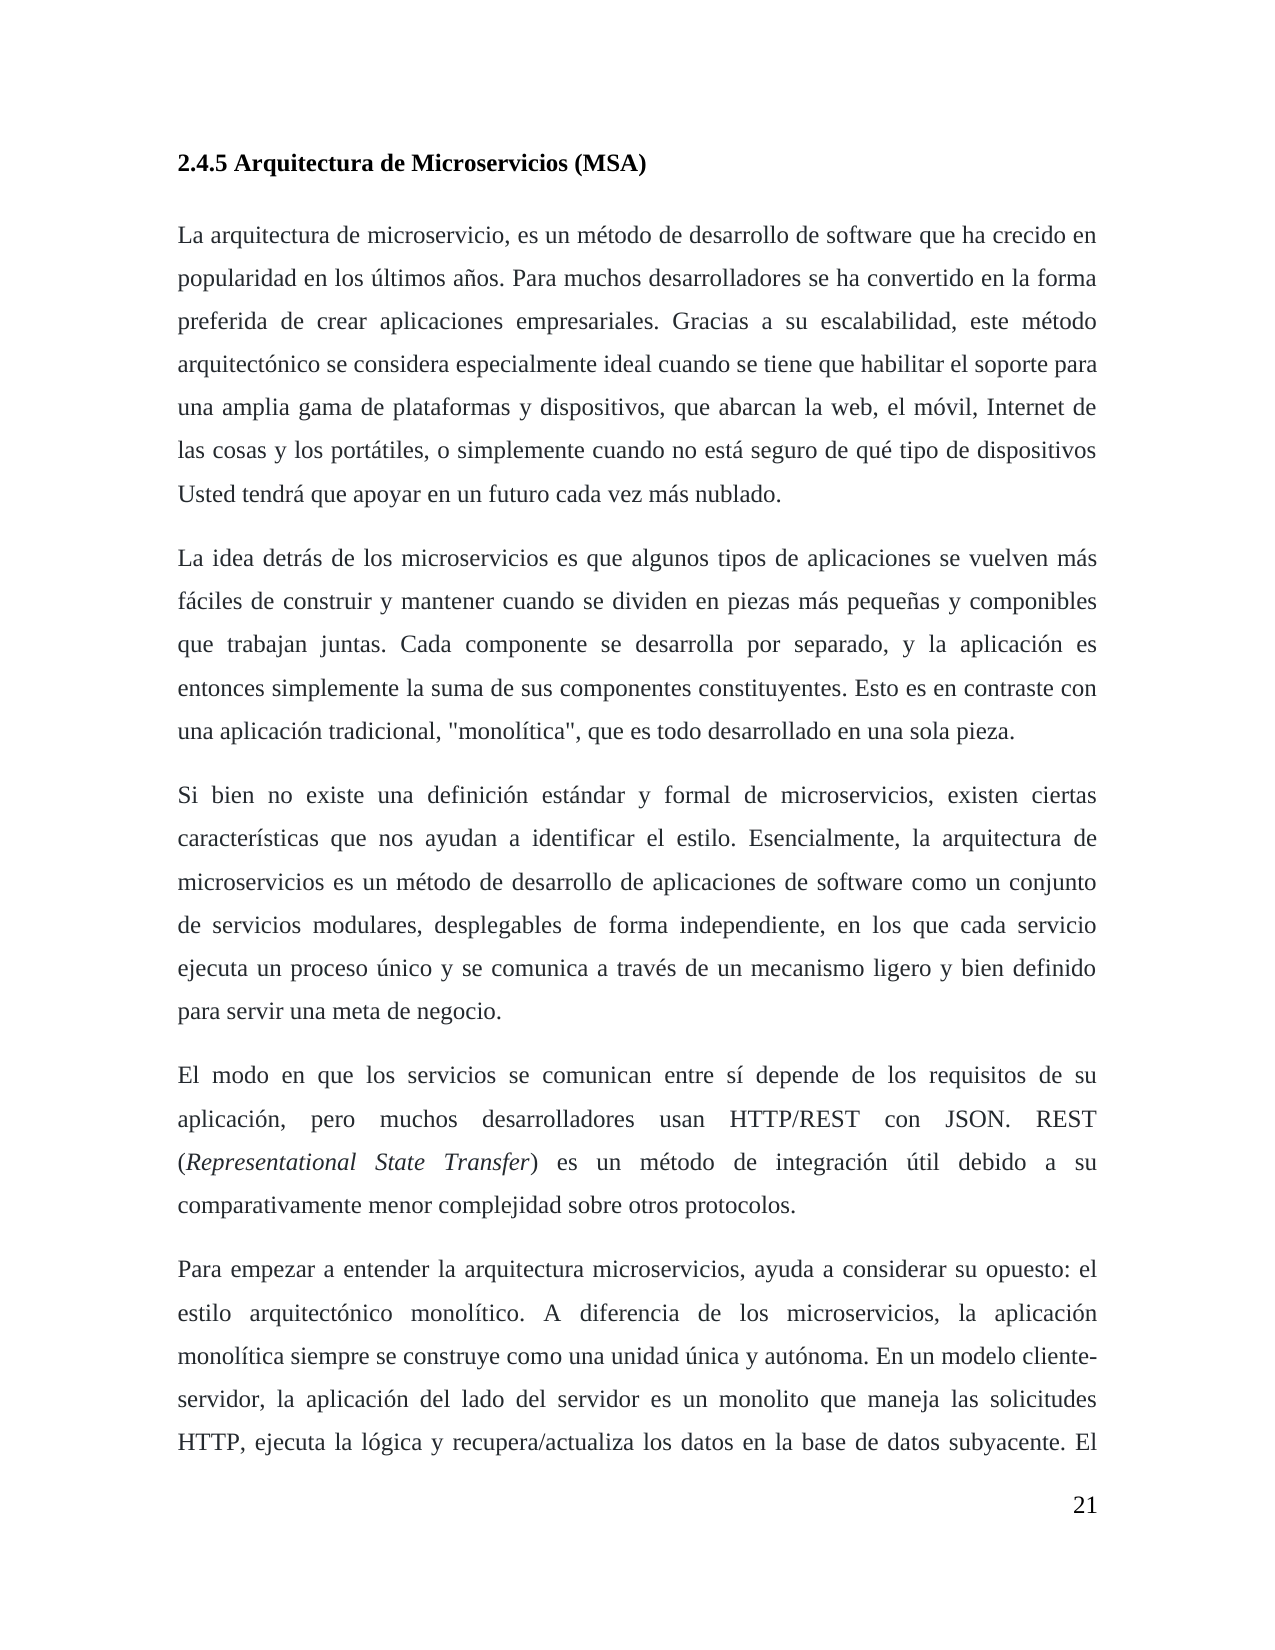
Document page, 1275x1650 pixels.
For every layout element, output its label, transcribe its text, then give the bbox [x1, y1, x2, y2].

text El modo en que los servicios se comunican entre sí depende de los requisitos de su aplicación, pero muchos desarrolladores usan HTTP/REST con JSON. REST (Representational State Transfer) es un método de integración útil debido a su comparativamente menor complejidad sobre otros protocolos. [177, 1061, 1098, 1219]
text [177, 1254, 1098, 1456]
text Si bien no existe una definición estándar y formal de microservicios, existen ciertas características que nos ayudan a identificar el estilo. Esencialmente, la arquitectura de microservicios es un método de desarrollo de aplicaciones de software como un conjunto de servicios modulares, desplegables de forma independiente, en los que cada servicio ejecuta un proceso único y se comunica a través de un mecanismo ligero y bien definido para servir una meta de negocio. [177, 780, 1098, 1025]
text La idea detrás de los microservicios es que algunos tipos de aplicaciones se vuelven más fáciles de construir y mantener cuando se dividen en piezas más pequeñas y componibles que trabajan juntas. Cada componente se desarrolla por separado, y la aplicación es entonces simplemente la suma de sus componentes constituyentes. Esto es en contraste con una aplicación tradicional, "monolítica", que es todo desarrollado en una sola pieza. [177, 543, 1098, 744]
subtitle Arquitectura de Microservicios (MSA) [177, 148, 1098, 176]
text La arquitectura de microservicio, es un método de desarrollo de software que ha crecido en popularidad en los últimos años. Para muchos desarrolladores se ha convertido en la forma preferida de crear aplicaciones empresariales. Gracias a su escalabilidad, este método arquitectónico se considera especialmente ideal cuando se tiene que habilitar el soporte para una amplia gama de plataformas y dispositivos, que abarcan la web, el móvil, Internet de las cosas y los portátiles, o simplemente cuando no está seguro de qué tipo de dispositivos Usted tendrá que apoyar en un futuro cada vez más nublado. [177, 220, 1098, 507]
